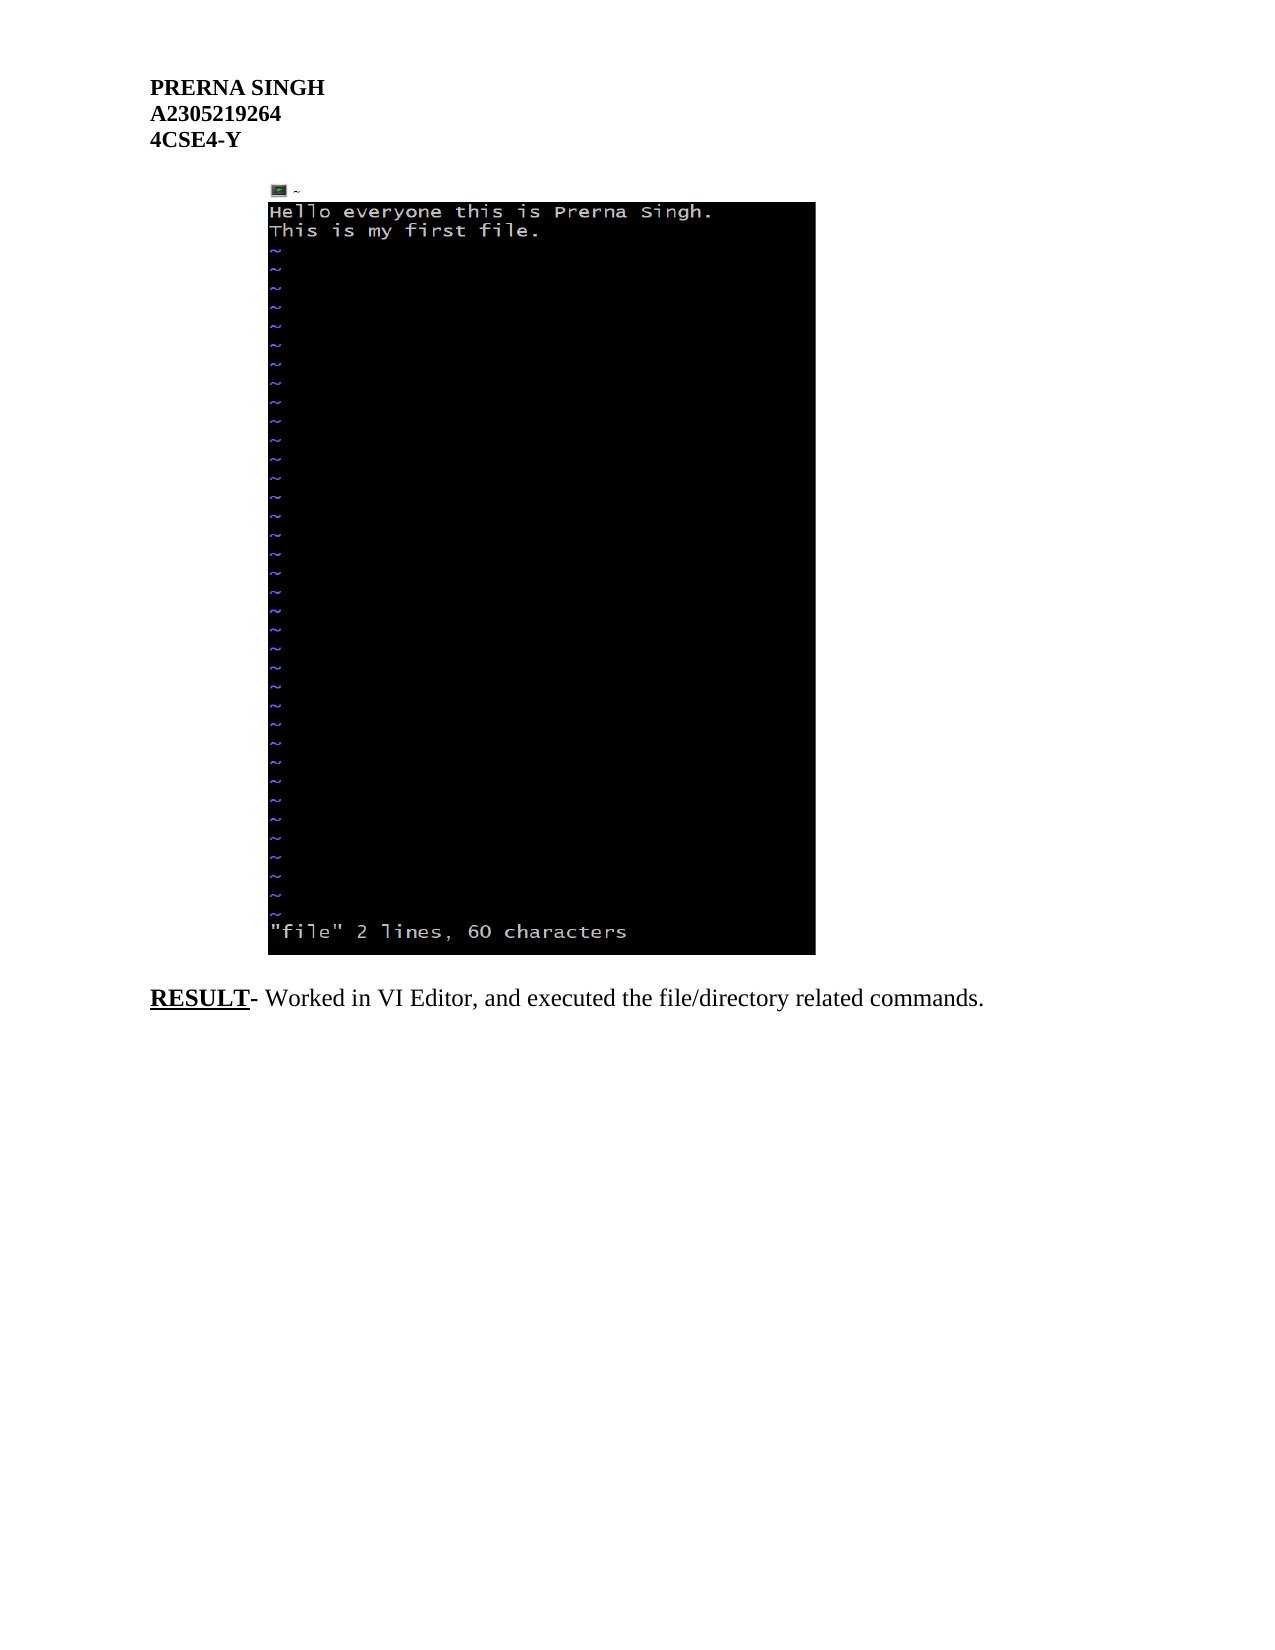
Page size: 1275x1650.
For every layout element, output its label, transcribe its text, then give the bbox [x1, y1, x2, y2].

picture [268, 180, 816, 955]
text RESULT- Worked in VI Editor, and executed the file/directory related commands. [150, 983, 1125, 1012]
